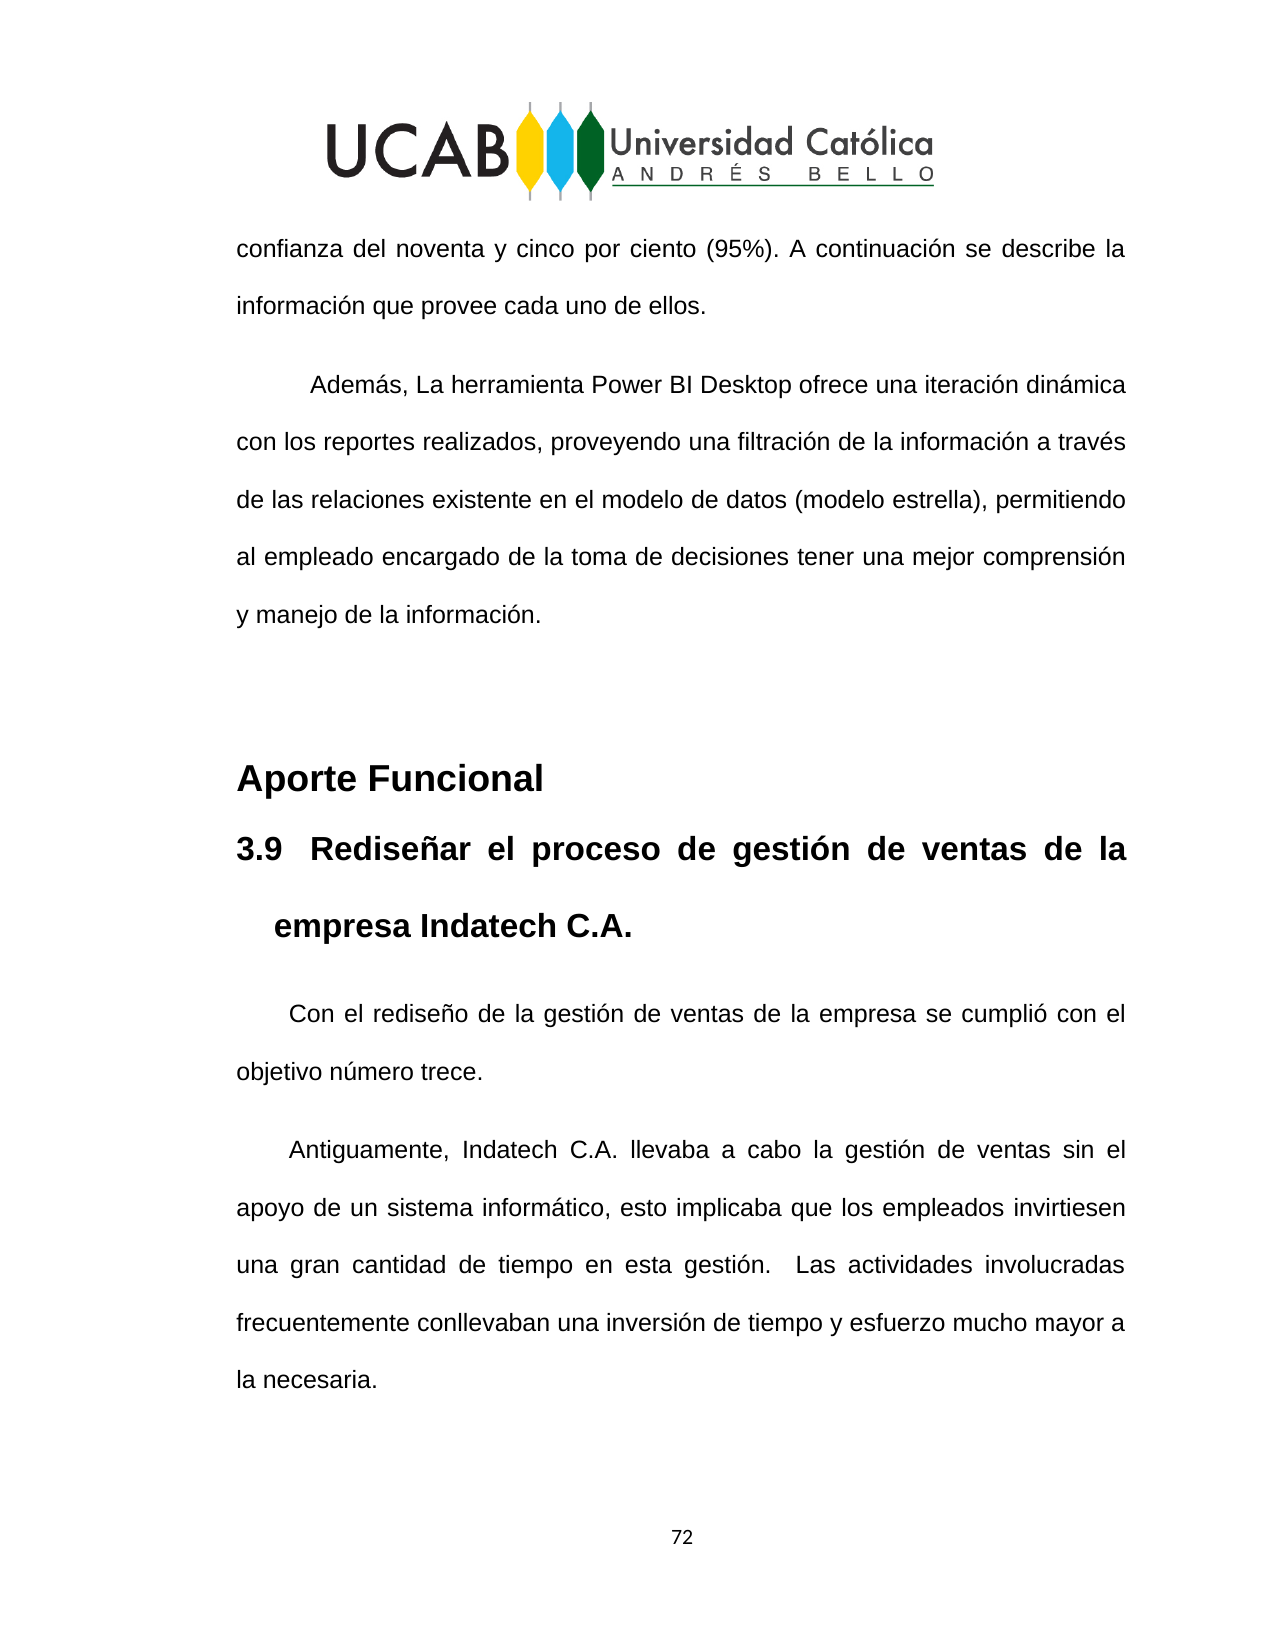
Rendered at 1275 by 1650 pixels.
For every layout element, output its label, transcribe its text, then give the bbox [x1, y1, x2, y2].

text Además, La herramienta Power BI Desktop ofrece una iteración dinámica con los reportes realizados, proveyendo una filtración de la información a través de las relaciones existente en el modelo de datos (modelo estrella), permitiendo al empleado encargado de la toma de decisiones tener una mejor comprensión y manejo de la información. [236, 370, 1127, 628]
text Aporte Funcional [236, 756, 1127, 799]
picture [327, 102, 934, 201]
text Antiguamente, Indatech C.A. llevaba a cabo la gestión de ventas sin el apoyo de un sistema informático, esto implicaba que los empleados invirtiesen una gran cantidad de tiempo en esta gestión. Las actividades involucradas frecuentemente conllevaban una inversión de tiempo y esfuerzo mucho mayor a la necesaria. [236, 1135, 1127, 1394]
text Con el rediseño de la gestión de ventas de la empresa se cumplió con el objetivo número trece. [236, 999, 1127, 1086]
list Rediseñar el proceso de gestión de ventas de la empresa Indatech C.A. [236, 829, 1127, 944]
